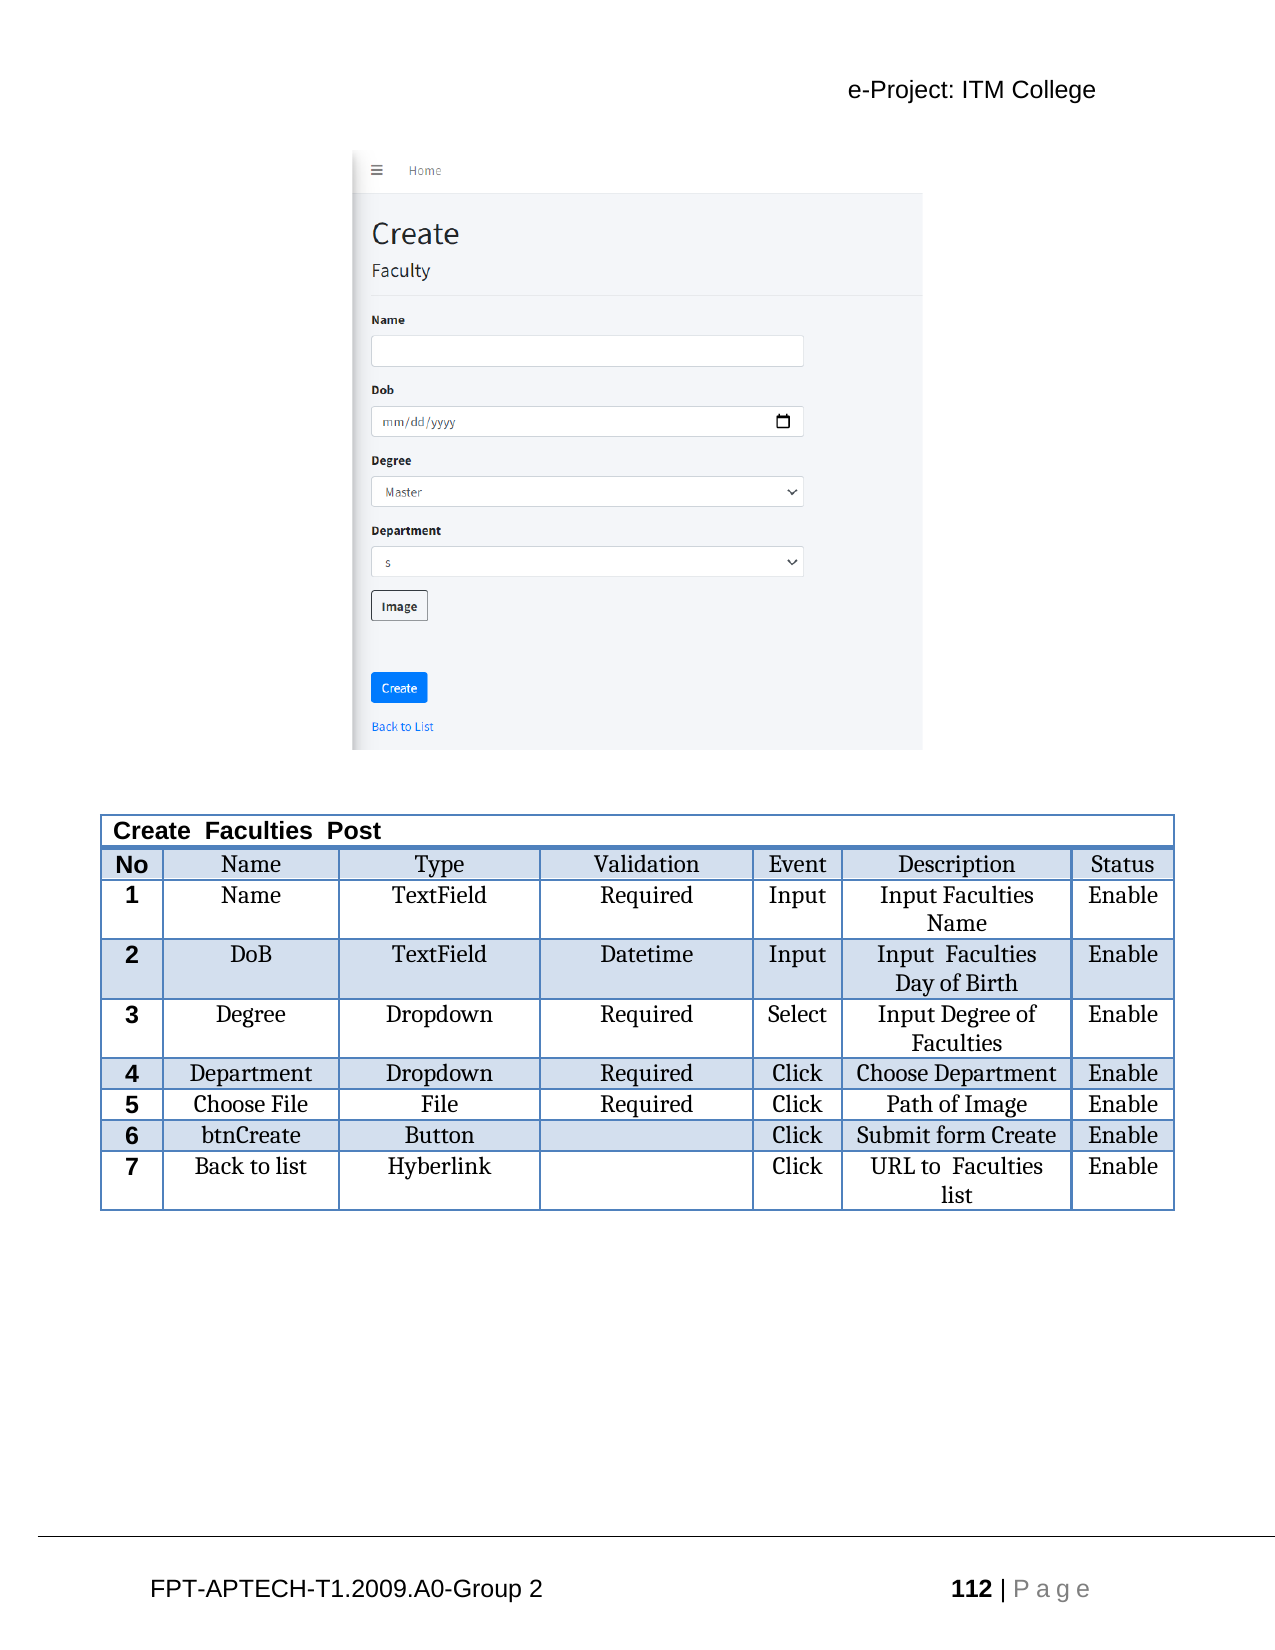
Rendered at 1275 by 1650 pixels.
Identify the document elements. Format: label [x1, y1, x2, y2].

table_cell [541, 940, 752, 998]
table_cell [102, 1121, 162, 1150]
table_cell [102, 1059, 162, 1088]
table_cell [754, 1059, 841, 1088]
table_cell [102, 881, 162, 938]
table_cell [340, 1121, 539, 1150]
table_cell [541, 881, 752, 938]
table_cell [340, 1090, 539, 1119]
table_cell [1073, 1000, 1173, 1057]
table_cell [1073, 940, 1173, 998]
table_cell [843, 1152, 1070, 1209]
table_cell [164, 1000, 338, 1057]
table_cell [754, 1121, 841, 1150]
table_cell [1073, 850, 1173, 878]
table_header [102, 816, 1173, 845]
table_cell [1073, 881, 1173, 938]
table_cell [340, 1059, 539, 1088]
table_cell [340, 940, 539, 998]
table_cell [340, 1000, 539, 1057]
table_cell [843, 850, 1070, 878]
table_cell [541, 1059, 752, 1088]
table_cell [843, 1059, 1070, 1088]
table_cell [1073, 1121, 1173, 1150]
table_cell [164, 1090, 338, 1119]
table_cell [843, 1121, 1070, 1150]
picture [352, 150, 923, 750]
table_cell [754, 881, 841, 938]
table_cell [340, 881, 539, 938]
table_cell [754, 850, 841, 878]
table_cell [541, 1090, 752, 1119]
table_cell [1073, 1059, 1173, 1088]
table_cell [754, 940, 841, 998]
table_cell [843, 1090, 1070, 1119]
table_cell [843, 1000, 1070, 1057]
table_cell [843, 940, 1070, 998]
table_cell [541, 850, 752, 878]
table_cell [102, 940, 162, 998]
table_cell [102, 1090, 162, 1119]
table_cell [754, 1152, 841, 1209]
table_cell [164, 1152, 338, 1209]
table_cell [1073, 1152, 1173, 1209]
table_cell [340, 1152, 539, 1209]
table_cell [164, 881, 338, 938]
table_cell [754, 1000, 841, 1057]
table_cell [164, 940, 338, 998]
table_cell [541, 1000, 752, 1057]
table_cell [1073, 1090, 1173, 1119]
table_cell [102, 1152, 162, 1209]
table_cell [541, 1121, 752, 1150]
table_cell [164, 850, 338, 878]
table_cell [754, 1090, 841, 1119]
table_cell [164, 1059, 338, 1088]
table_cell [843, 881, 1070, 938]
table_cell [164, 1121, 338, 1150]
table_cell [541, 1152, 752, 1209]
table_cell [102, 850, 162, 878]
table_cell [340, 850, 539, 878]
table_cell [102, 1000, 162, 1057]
